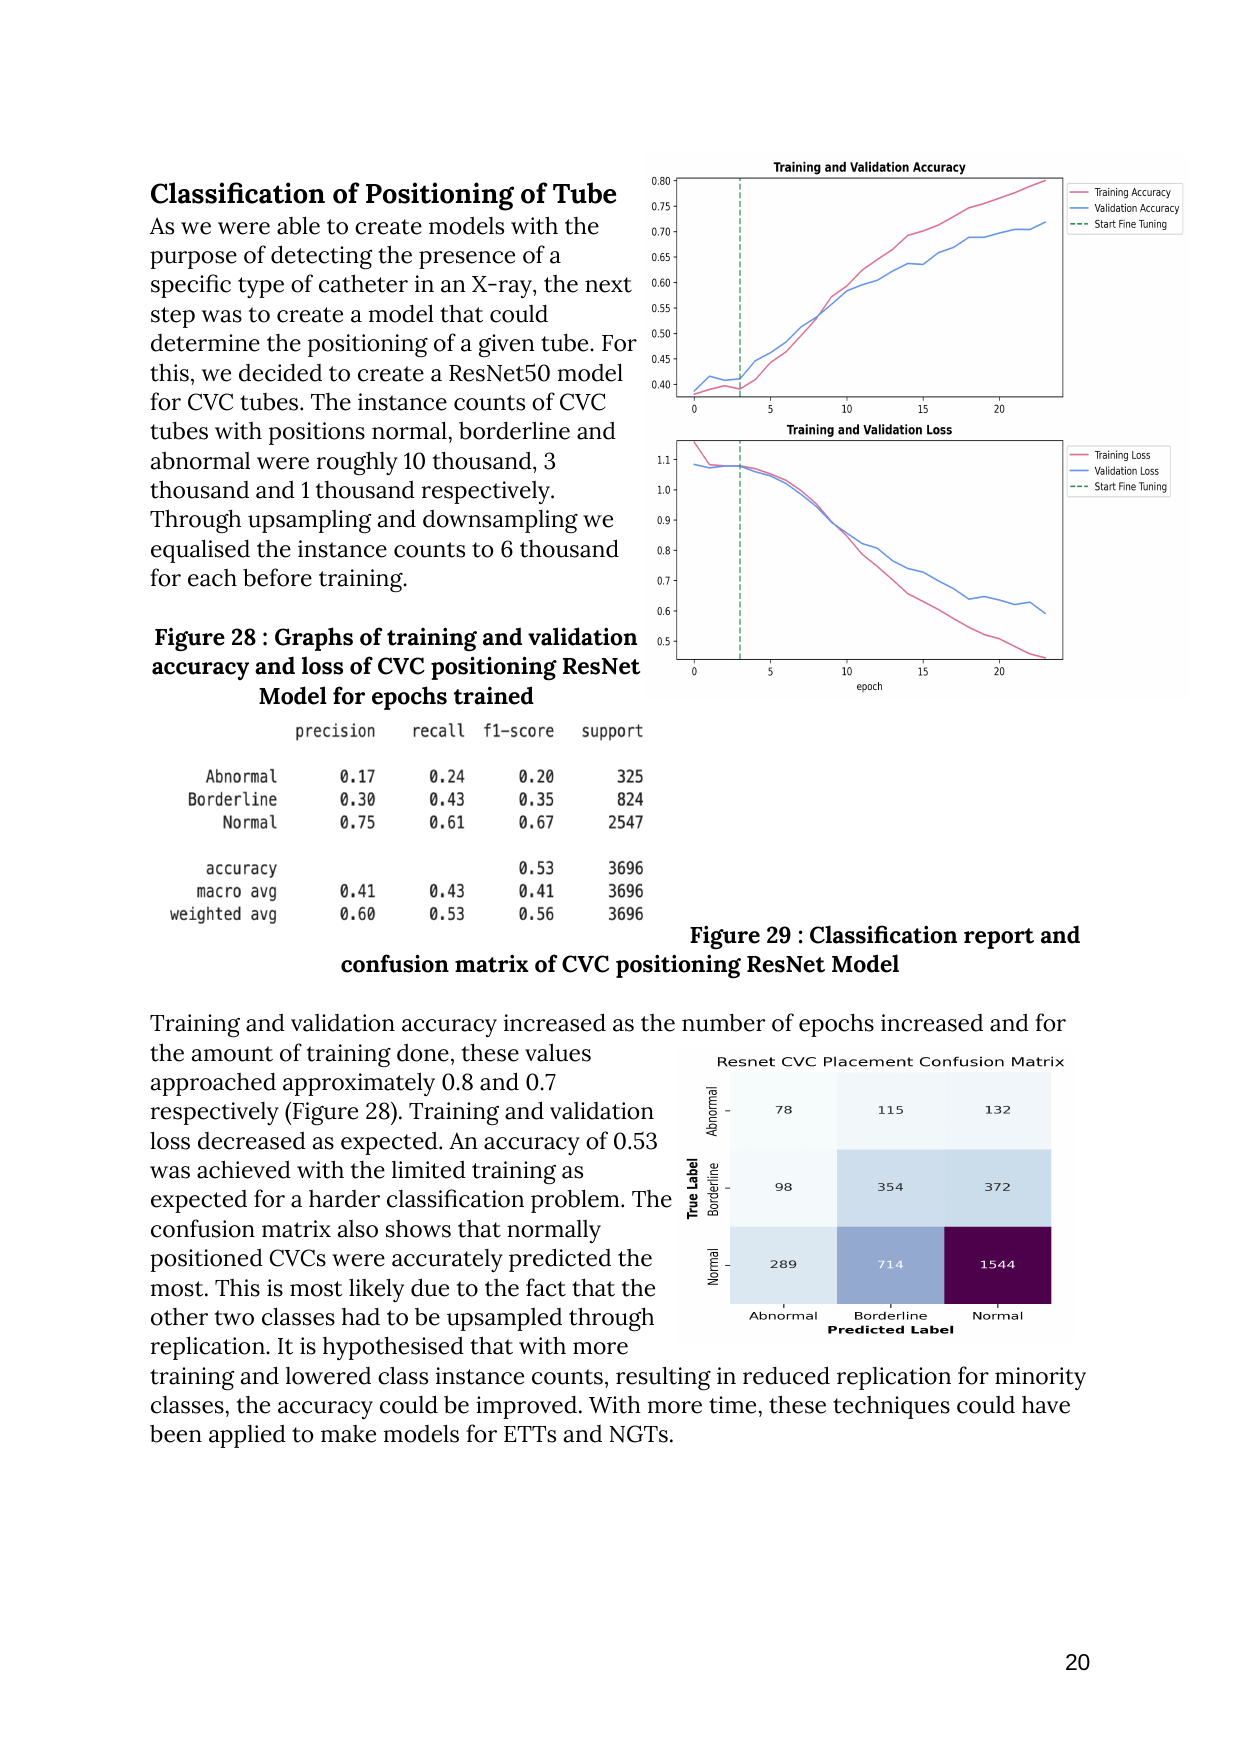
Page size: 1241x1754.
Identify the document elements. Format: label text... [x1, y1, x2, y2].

picture [645, 154, 1189, 700]
text Figure 28 : Graphs of training and validation accuracy and loss of CVC positioning ResNet Model for epochs trained [150, 593, 1090, 710]
picture [129, 713, 677, 940]
picture [676, 1050, 1075, 1343]
text Classification of Positioning of Tube As we were able to create models with the purpose of detecting the presence of a specific type of catheter in an X-ray, the next step was to create a model that could determine the positioning of a given tube. For this, we decided to create a ResNet50 model for CVC tubes. The instance counts of CVC tubes with positions normal, borderline and abnormal were roughly 10 thousand, 3 thousand and 1 thousand respectively. Through upsampling and downsampling we equalised the instance counts to 6 thousand for each before training. [150, 176, 645, 593]
text Figure 29 : Classification report and confusion matrix of CVC positioning ResNet Model [150, 853, 1090, 979]
